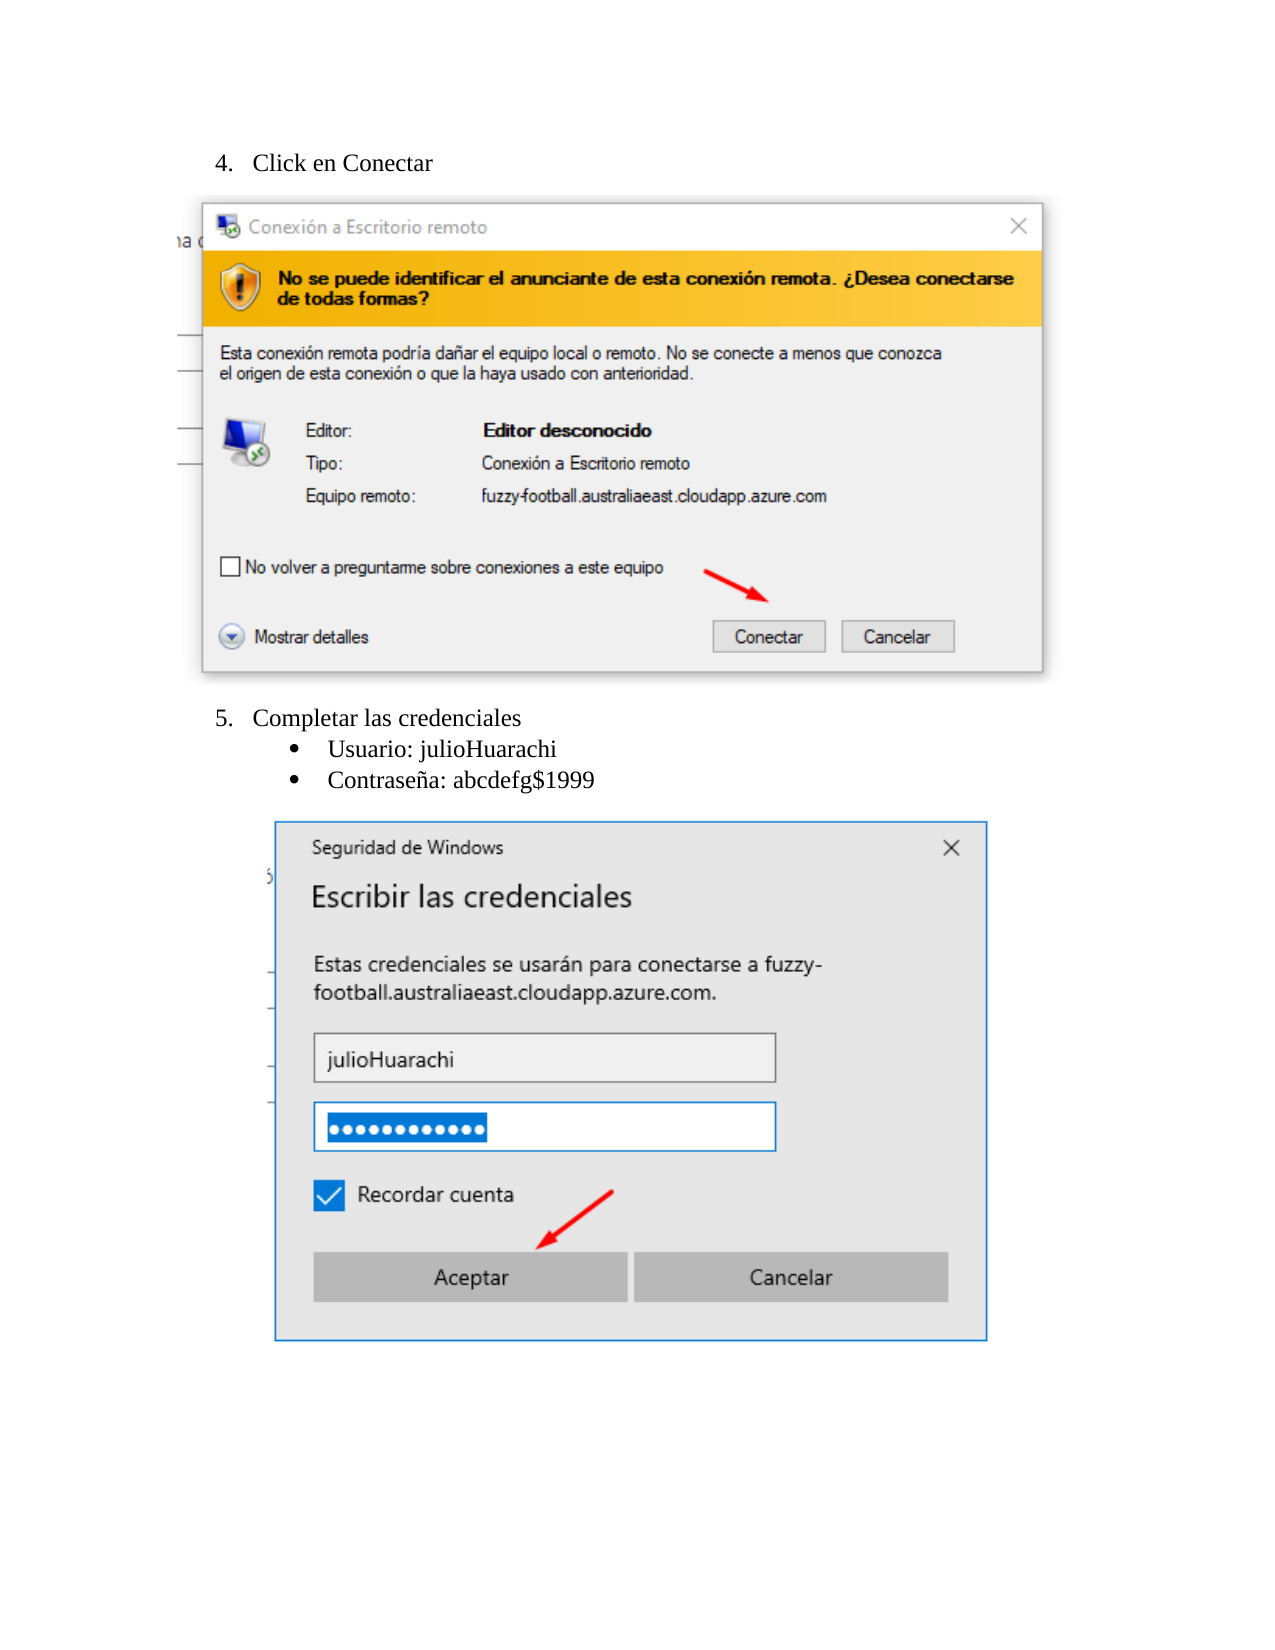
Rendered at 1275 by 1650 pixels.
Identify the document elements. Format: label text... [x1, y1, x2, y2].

list Click en Conectar [215, 148, 1098, 176]
list Usuario: julioHuarachi [290, 734, 1098, 763]
list Completar las credenciales [215, 703, 1098, 732]
list Contraseña: abcdefg$1999 [290, 765, 1098, 794]
picture [177, 195, 1063, 684]
picture [267, 812, 1008, 1351]
